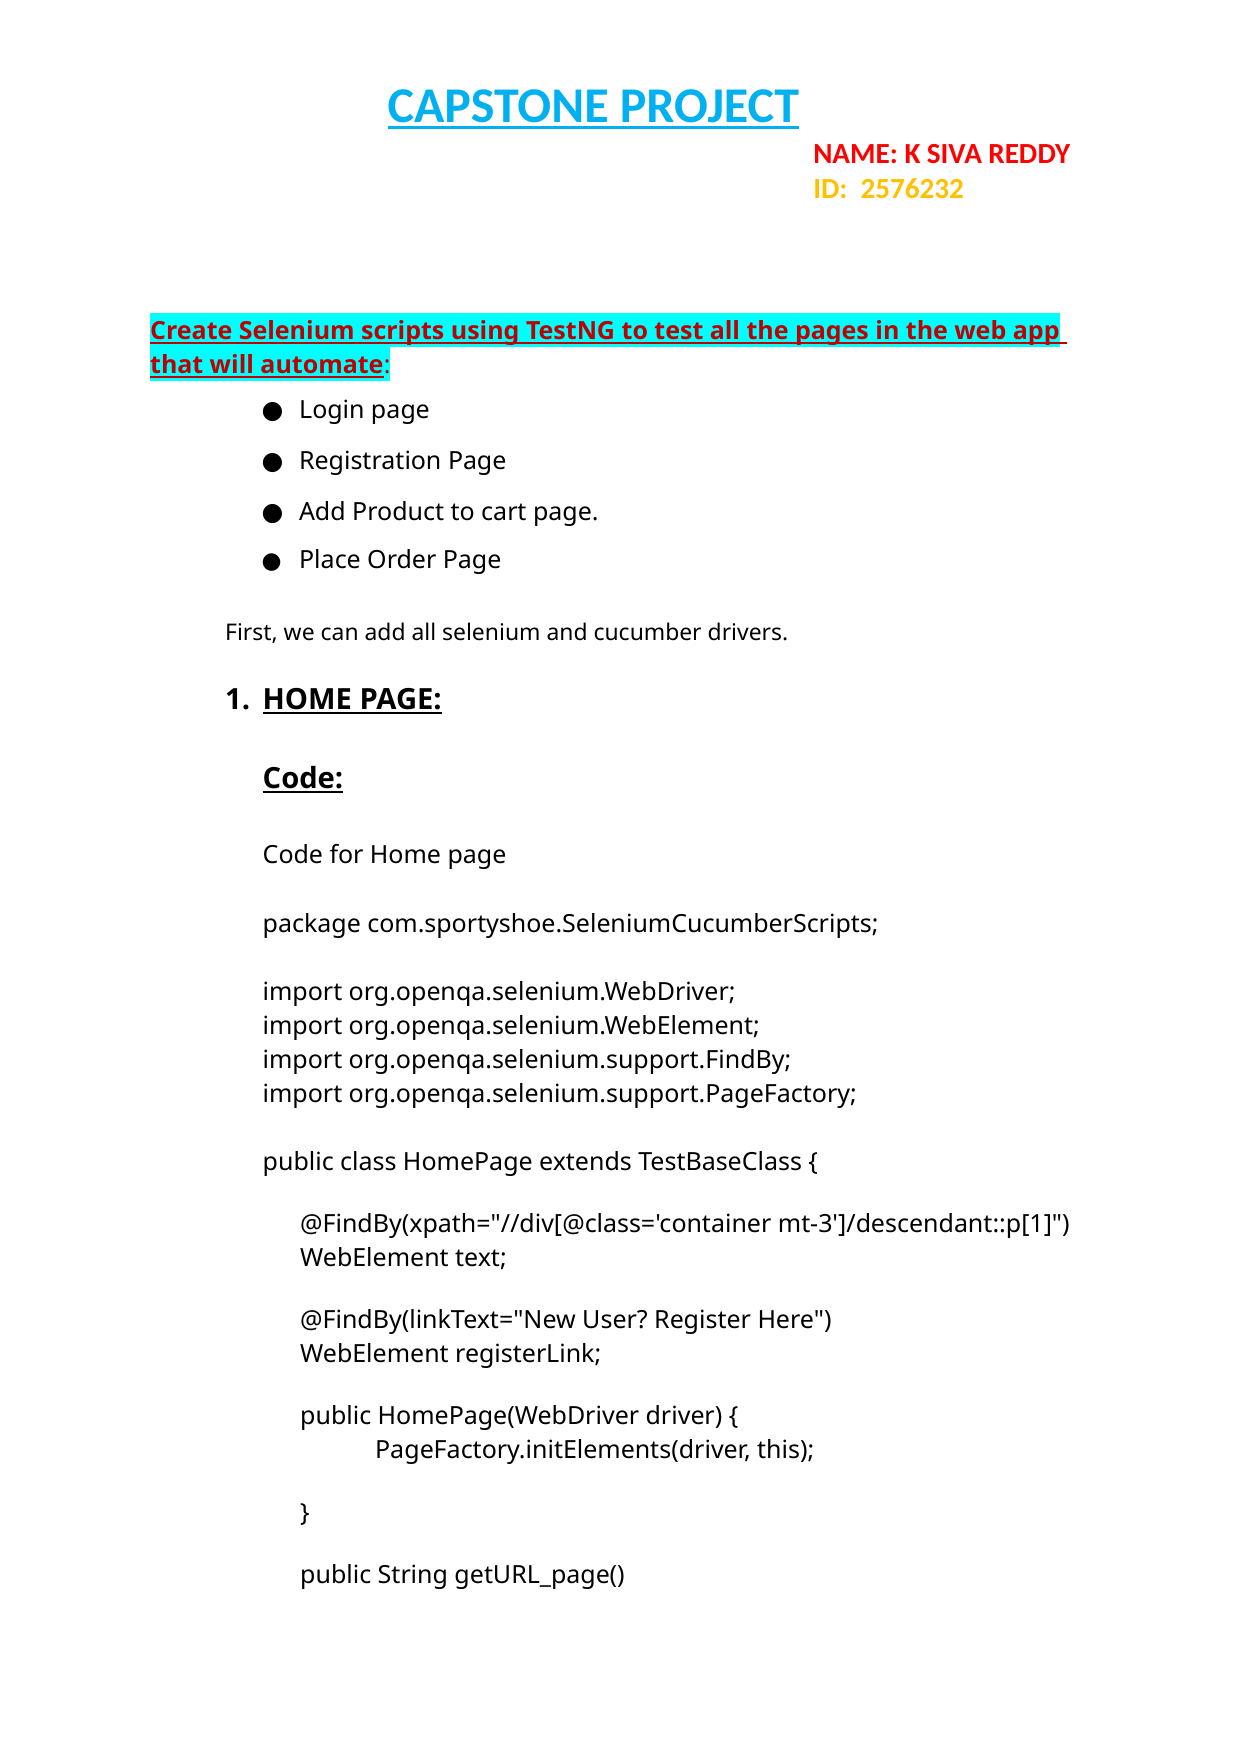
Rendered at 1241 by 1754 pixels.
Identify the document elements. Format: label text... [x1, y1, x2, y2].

list Add Product to cart page. [261, 483, 1090, 535]
list @FindBy(linkText="New User? Register Here") [262, 1302, 1090, 1336]
list import org.openqa.selenium.WebDriver; [262, 973, 1090, 1007]
text Create Selenium scripts using TestNG to test all the pages in the web app that will automate: [390, 313, 1090, 381]
list Code for Home page [262, 837, 1090, 871]
list import org.openqa.selenium.support.FindBy; [262, 1041, 1090, 1076]
list WebElement text; [262, 1240, 1090, 1274]
list @FindBy(xpath="//div[@class='container mt-3']/descendant::p[1]") [262, 1206, 1090, 1240]
list PageFactory.initElements(driver, this); [262, 1432, 1090, 1466]
list Registration Page [261, 432, 1090, 483]
list WebElement registerLink; [262, 1336, 1090, 1370]
list HOME PAGE: [225, 678, 1090, 718]
list Login page [261, 381, 1090, 432]
list } [262, 1494, 1090, 1528]
list First, we can add all selenium and cucumber drivers. [225, 616, 1090, 647]
list public class HomePage extends TestBaseClass { [262, 1144, 1090, 1178]
list package com.sportyshoe.SeleniumCucumberScripts; [262, 905, 1090, 939]
list public String getURL_page() [262, 1556, 1090, 1590]
list import org.openqa.selenium.WebElement; [262, 1007, 1090, 1041]
list public HomePage(WebDriver driver) { [262, 1398, 1090, 1432]
list Place Order Page [261, 535, 1090, 582]
list Code: [262, 758, 1090, 797]
list import org.openqa.selenium.support.PageFactory; [262, 1076, 1090, 1109]
